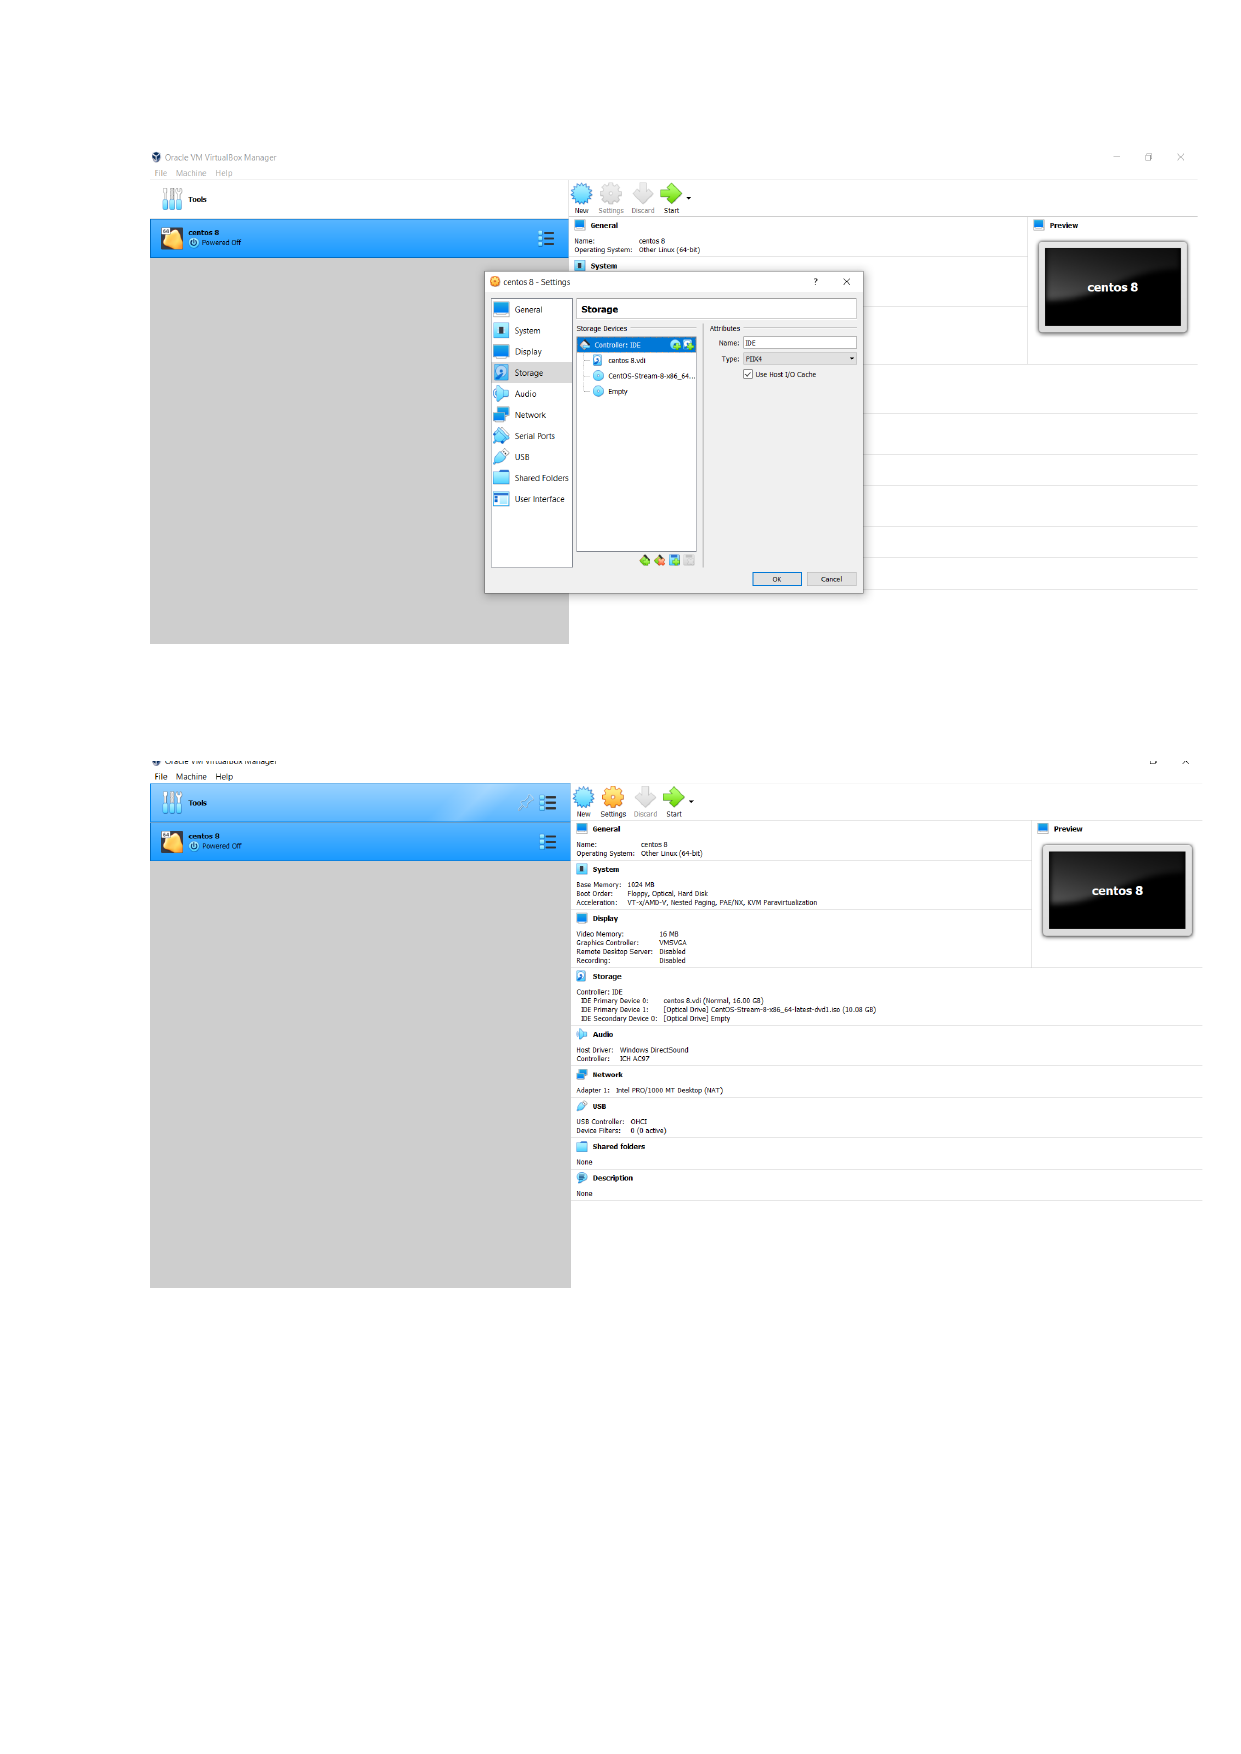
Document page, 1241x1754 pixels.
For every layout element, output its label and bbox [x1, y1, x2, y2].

picture [150, 761, 1203, 1288]
picture [150, 150, 1198, 644]
